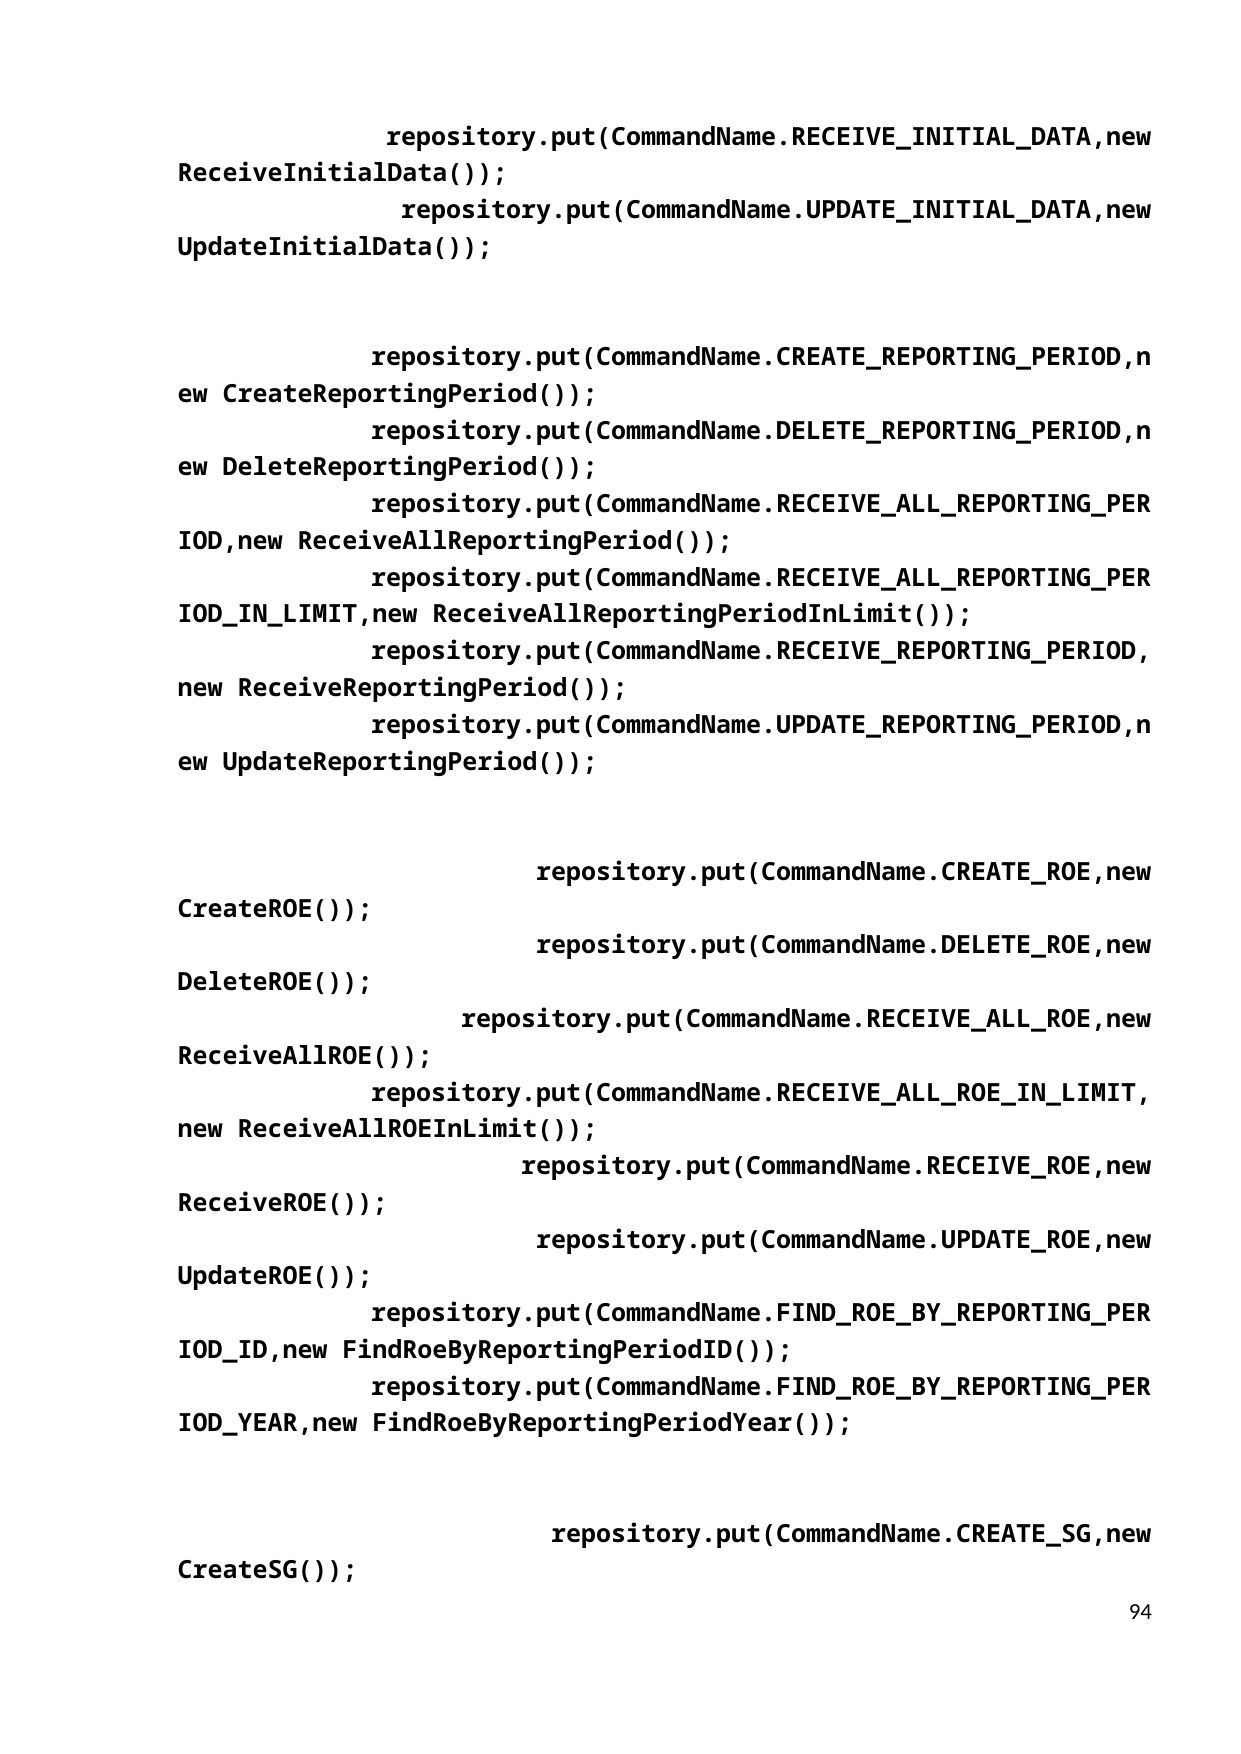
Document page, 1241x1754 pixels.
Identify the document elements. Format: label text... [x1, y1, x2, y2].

text repository.put(CommandName.CREATE_SG,new CreateSG()); [177, 1515, 1152, 1586]
text repository.put(CommandName.DELETE_ROE,new DeleteROE()); [177, 927, 1152, 998]
text repository.put(CommandName.CREATE_ROE,new CreateROE()); [177, 853, 1152, 924]
text repository.put(CommandName.UPDATE_ROE,new UpdateROE()); [177, 1221, 1152, 1292]
text repository.put(CommandName.UPDATE_REPORTING_PERIOD,new UpdateReportingPeriod()); [177, 706, 1152, 777]
text repository.put(CommandName.RECEIVE_ALL_REPORTING_PERIOD_IN_LIMIT,new ReceiveAllReportingPeriodInLimit()); [177, 559, 1152, 630]
text repository.put(CommandName.RECEIVE_ALL_ROE,new ReceiveAllROE()); [177, 1001, 1152, 1071]
text repository.put(CommandName.UPDATE_INITIAL_DATA,new UpdateInitialData()); [177, 192, 1152, 262]
text repository.put(CommandName.RECEIVE_INITIAL_DATA,new ReceiveInitialData()); [177, 118, 1152, 189]
text repository.put(CommandName.RECEIVE_ROE,new ReceiveROE()); [177, 1148, 1152, 1218]
text repository.put(CommandName.RECEIVE_ALL_ROE_IN_LIMIT,new ReceiveAllROEInLimit()); [177, 1074, 1152, 1145]
text repository.put(CommandName.FIND_ROE_BY_REPORTING_PERIOD_YEAR,new FindRoeByReportingPeriodYear()); [177, 1368, 1152, 1439]
text repository.put(CommandName.RECEIVE_ALL_REPORTING_PERIOD,new ReceiveAllReportingPeriod()); [177, 486, 1152, 557]
text repository.put(CommandName.CREATE_REPORTING_PERIOD,new CreateReportingPeriod()); [177, 339, 1152, 409]
text repository.put(CommandName.FIND_ROE_BY_REPORTING_PERIOD_ID,new FindRoeByReportingPeriodID()); [177, 1295, 1152, 1366]
text repository.put(CommandName.RECEIVE_REPORTING_PERIOD,new ReceiveReportingPeriod()); [177, 633, 1152, 704]
text repository.put(CommandName.DELETE_REPORTING_PERIOD,new DeleteReportingPeriod()); [177, 412, 1152, 483]
